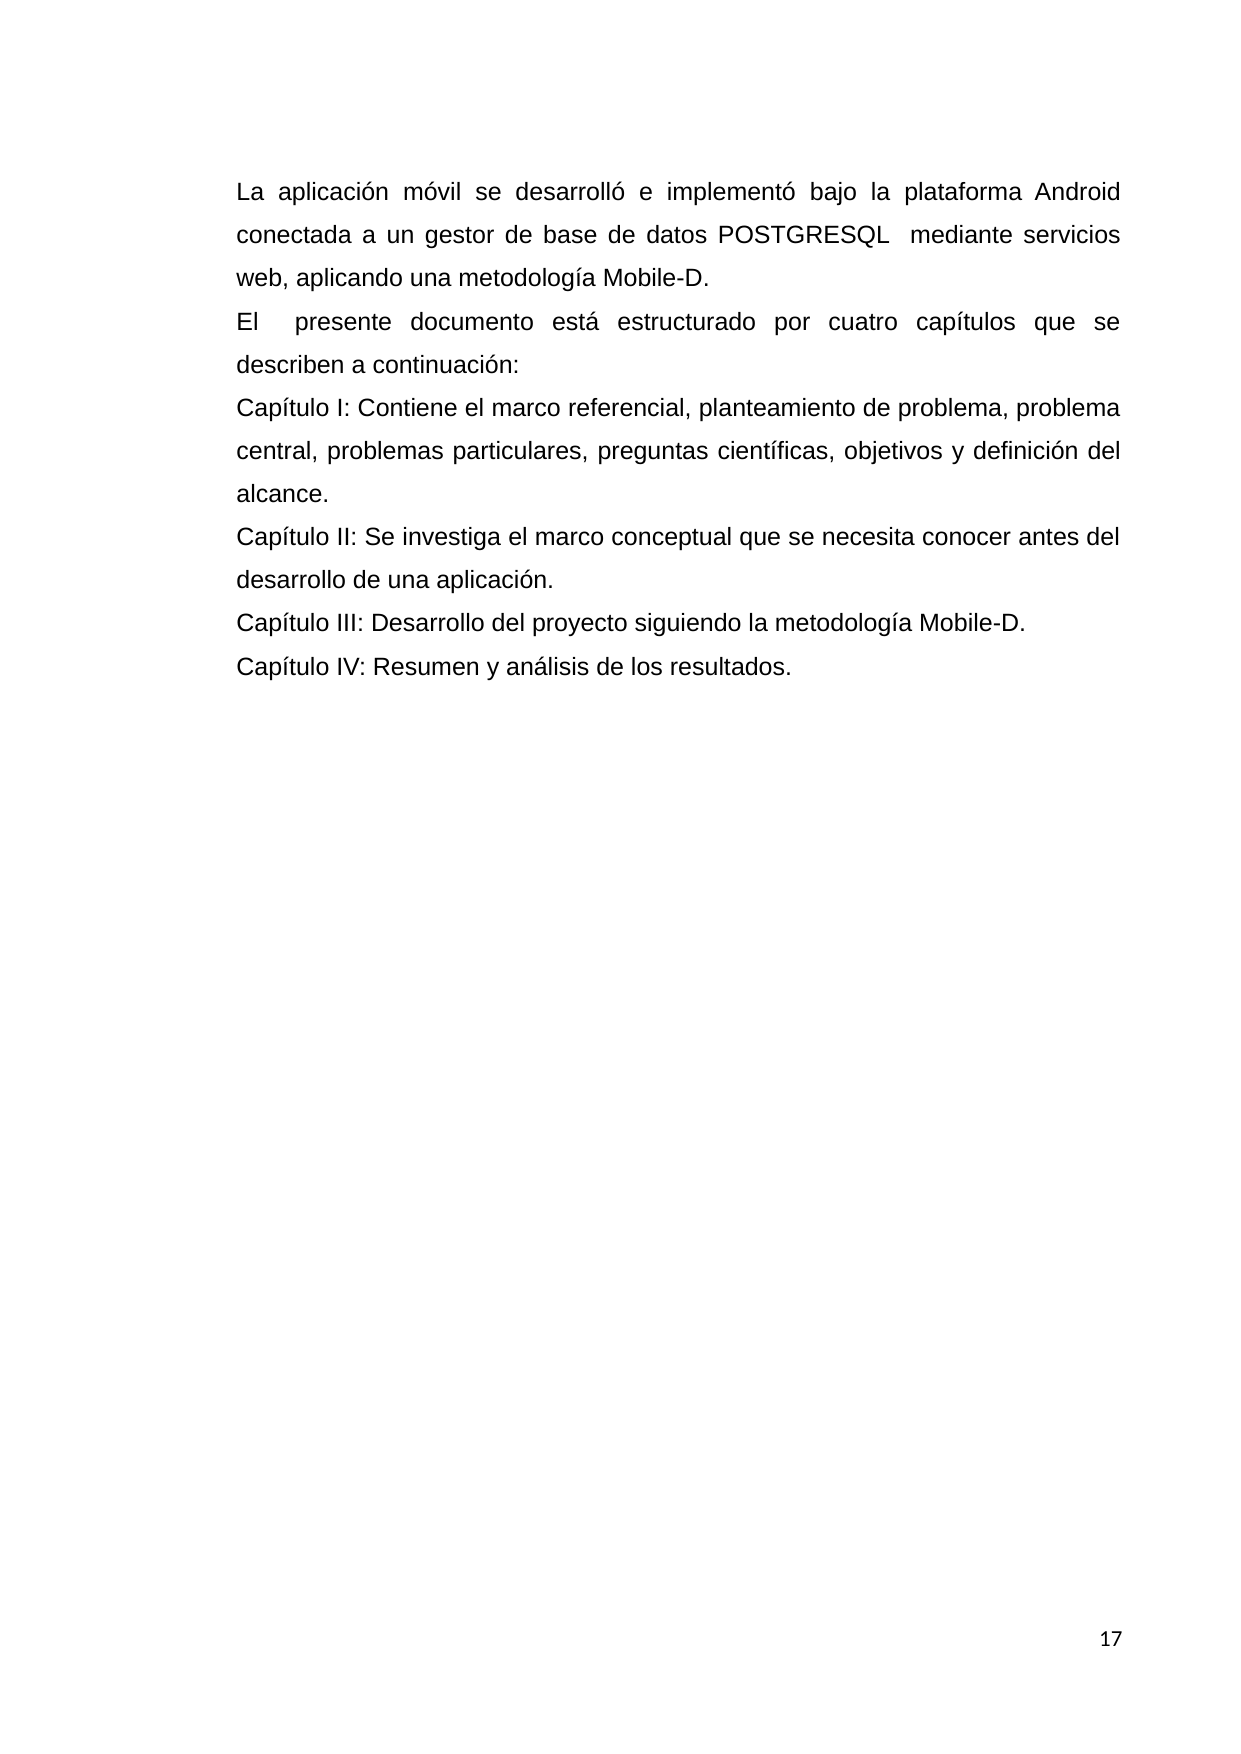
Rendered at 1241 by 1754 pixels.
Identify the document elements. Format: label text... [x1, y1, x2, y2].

text La aplicación móvil se desarrolló e implementó bajo la plataforma Android conectada a un gestor de base de datos POSTGRESQL mediante servicios web, aplicando una metodología Mobile-D. [236, 177, 1122, 292]
text El presente documento está estructurado por cuatro capítulos que se describen a continuación: [236, 307, 1122, 378]
text Capítulo II: Se investiga el marco conceptual que se necesita conocer antes del desarrollo de una aplicación. [236, 522, 1122, 594]
text Capítulo I: Contiene el marco referencial, planteamiento de problema, problema central, problemas particulares, preguntas científicas, objetivos y definición del alcance. [236, 393, 1122, 508]
text Capítulo IV: Resumen y análisis de los resultados. [236, 652, 1122, 680]
text Capítulo III: Desarrollo del proyecto siguiendo la metodología Mobile-D. [236, 608, 1122, 637]
